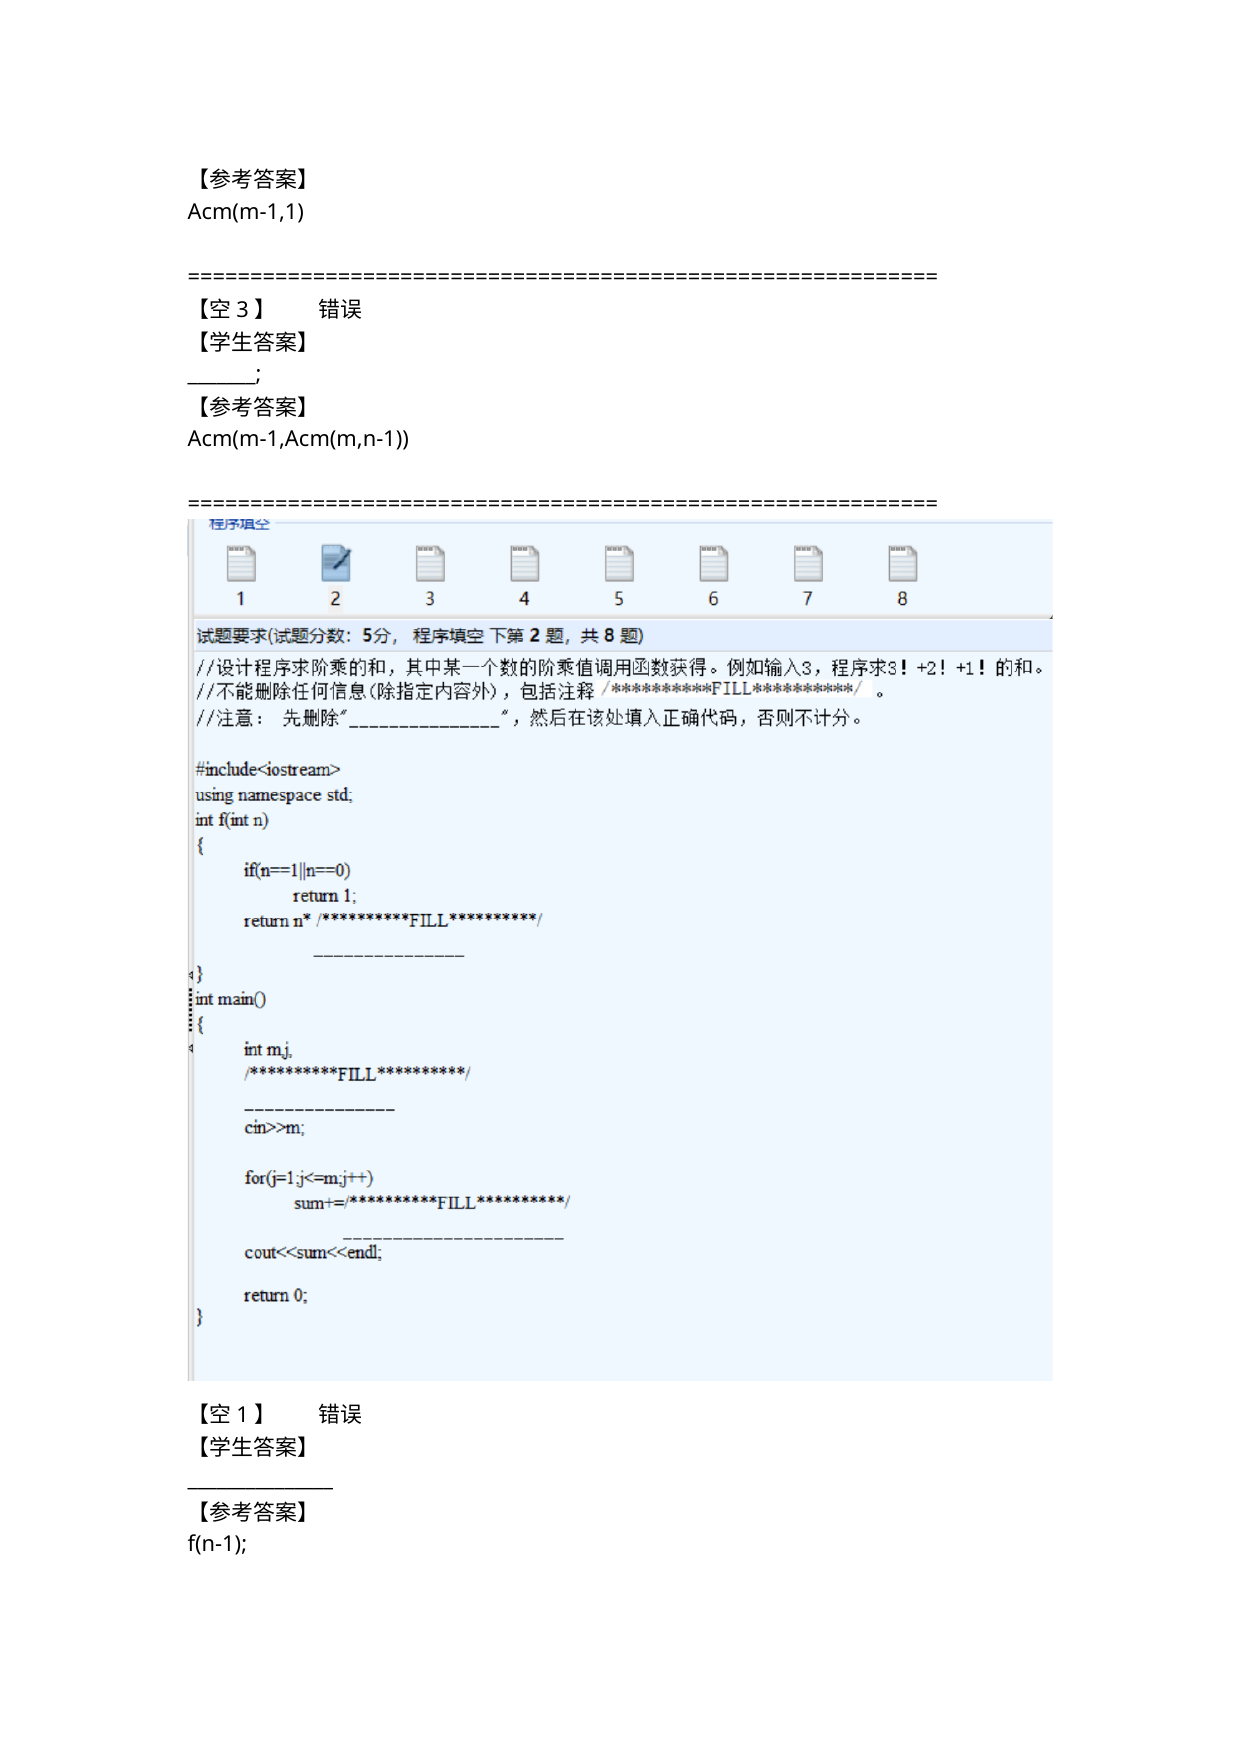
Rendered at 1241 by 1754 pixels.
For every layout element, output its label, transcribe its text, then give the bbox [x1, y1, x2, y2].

text Acm(m-1,Acm(m,n-1)) [187, 422, 1053, 454]
text 【参考答案】 [187, 1494, 1053, 1527]
text 【学生答案】 [187, 324, 1053, 357]
text Acm(m-1,1) [187, 194, 1053, 227]
text _______; [187, 357, 1053, 389]
picture [187, 519, 1053, 1381]
text f(n-1); [187, 1527, 1053, 1559]
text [187, 259, 1053, 292]
text 【参考答案】 [187, 162, 1053, 194]
text 【空 3 】 错误 [187, 292, 1053, 324]
text 【空 1 】 错误 [187, 1397, 1053, 1429]
text 【参考答案】 [187, 389, 1053, 422]
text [187, 487, 1053, 519]
text _______________ [187, 1462, 1053, 1494]
text 【学生答案】 [187, 1429, 1053, 1462]
